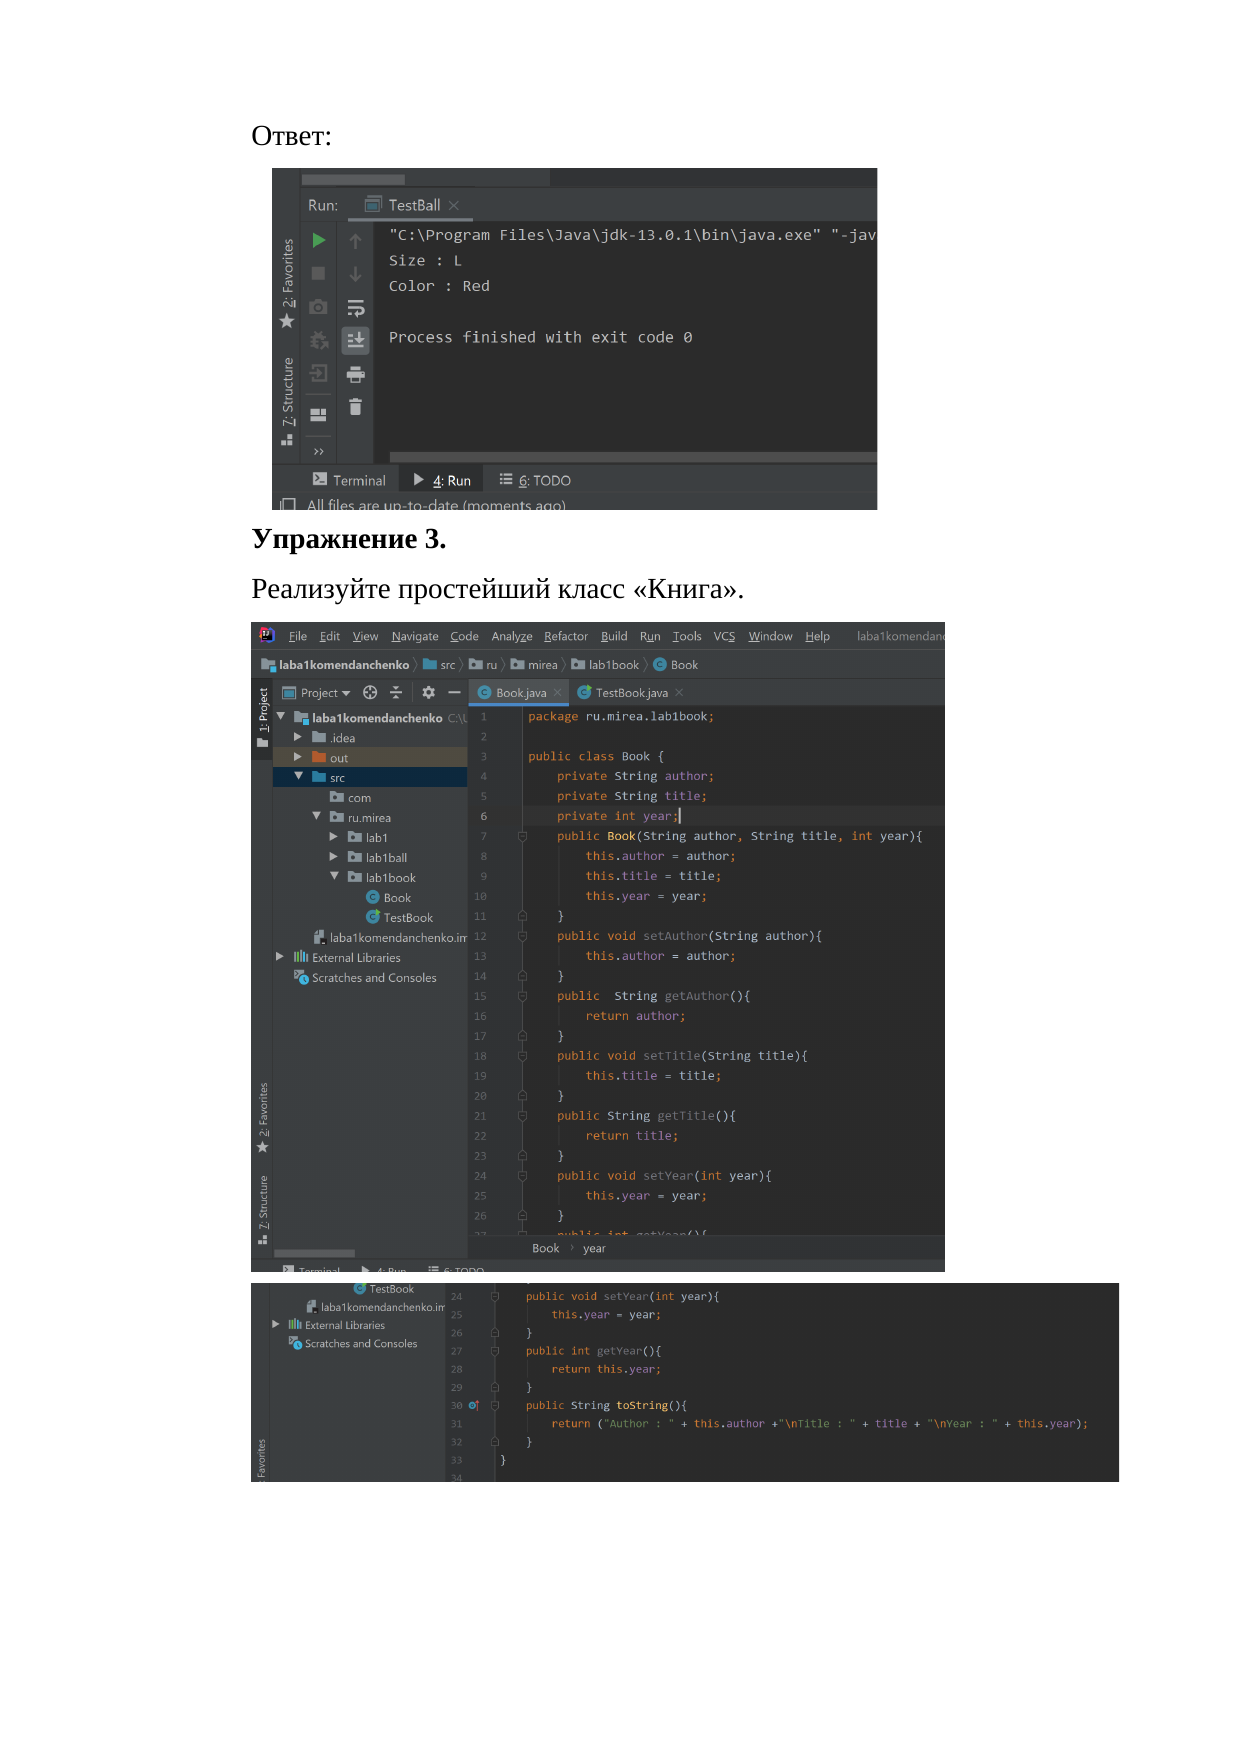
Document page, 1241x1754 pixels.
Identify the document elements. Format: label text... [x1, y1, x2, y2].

text Упражнение 3. [177, 521, 1152, 555]
text Реализуйте простейший класс «Книга». [177, 572, 1152, 605]
picture [272, 168, 878, 510]
text Ответ: [177, 118, 1152, 152]
picture [251, 622, 945, 1272]
picture [251, 1283, 1120, 1482]
